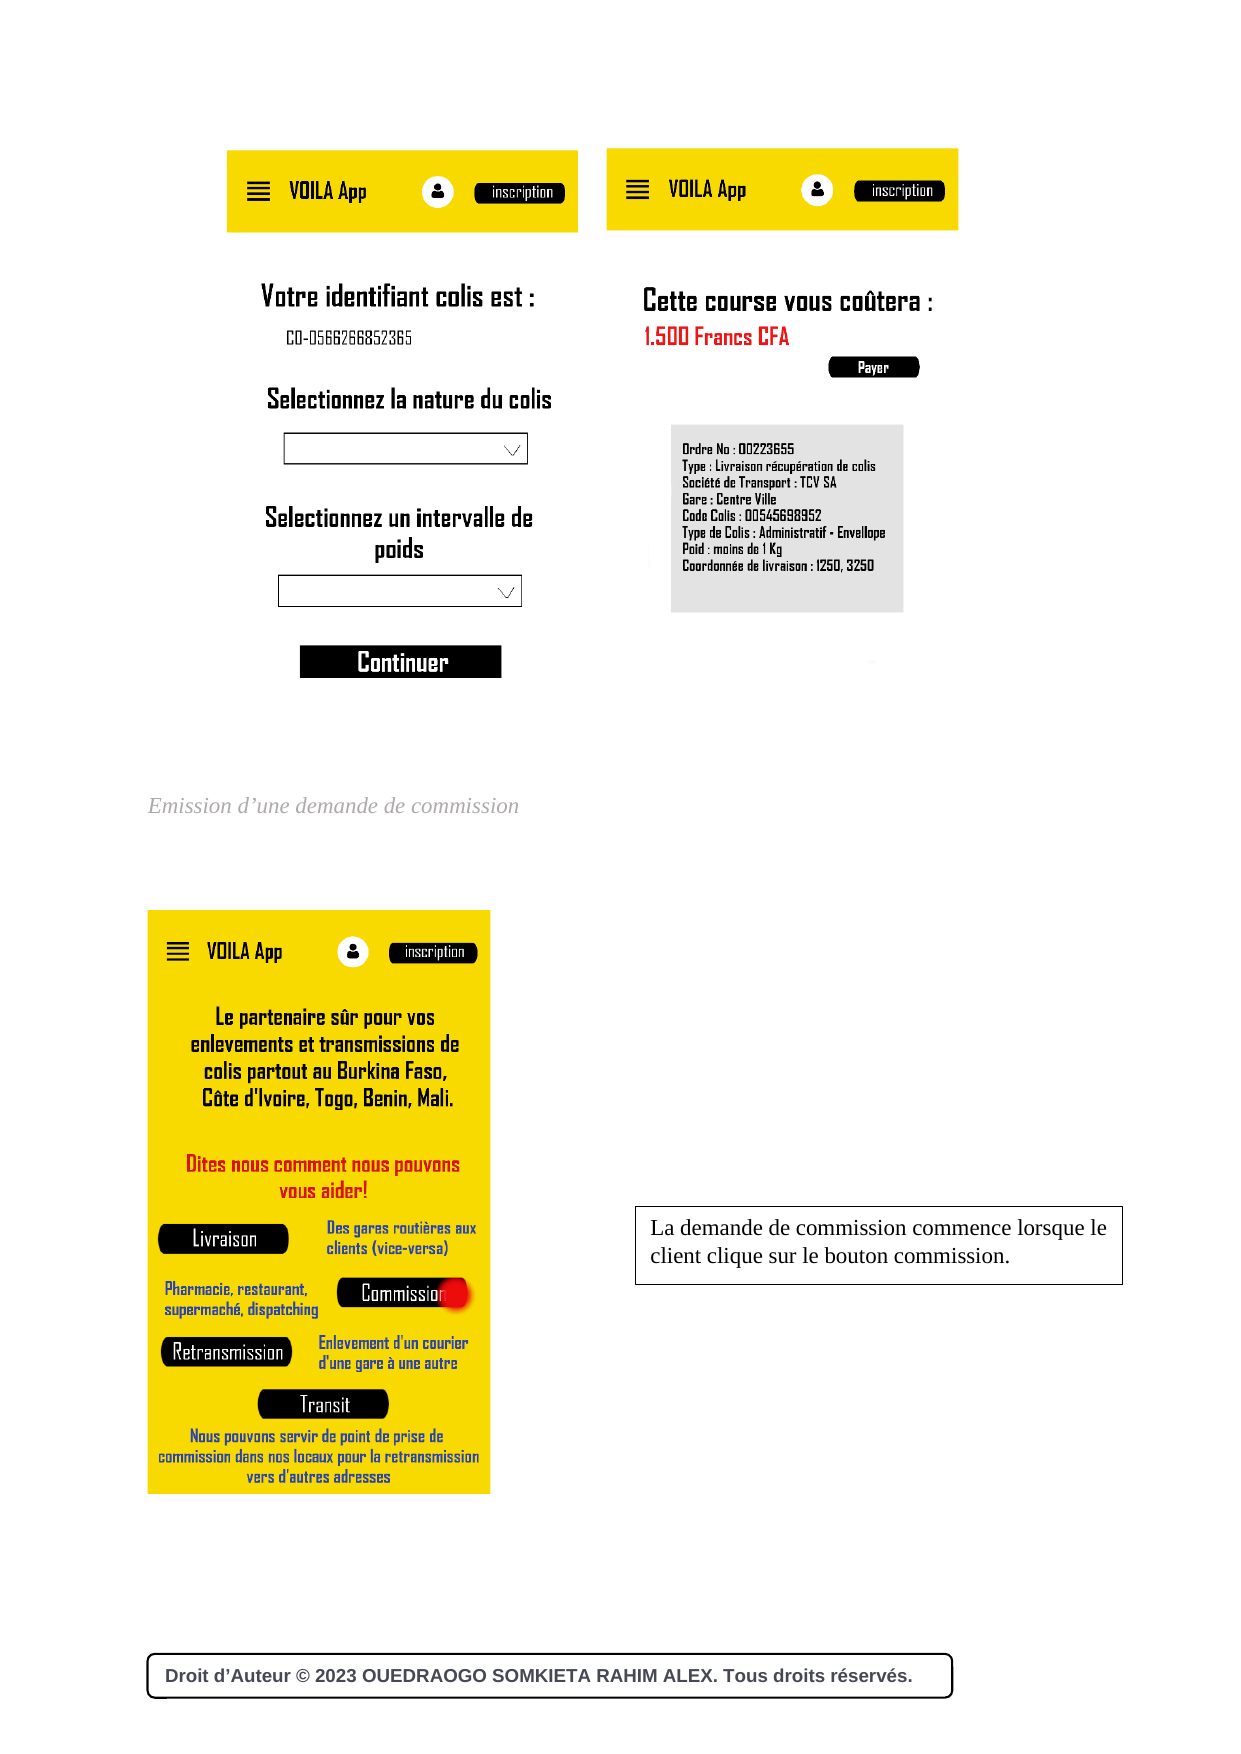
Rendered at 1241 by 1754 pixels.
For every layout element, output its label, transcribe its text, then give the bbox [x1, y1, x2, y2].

picture [227, 149, 578, 773]
picture [147, 910, 491, 1520]
subtitle Emission d’une demande de commission [148, 792, 1093, 818]
picture [606, 147, 959, 773]
